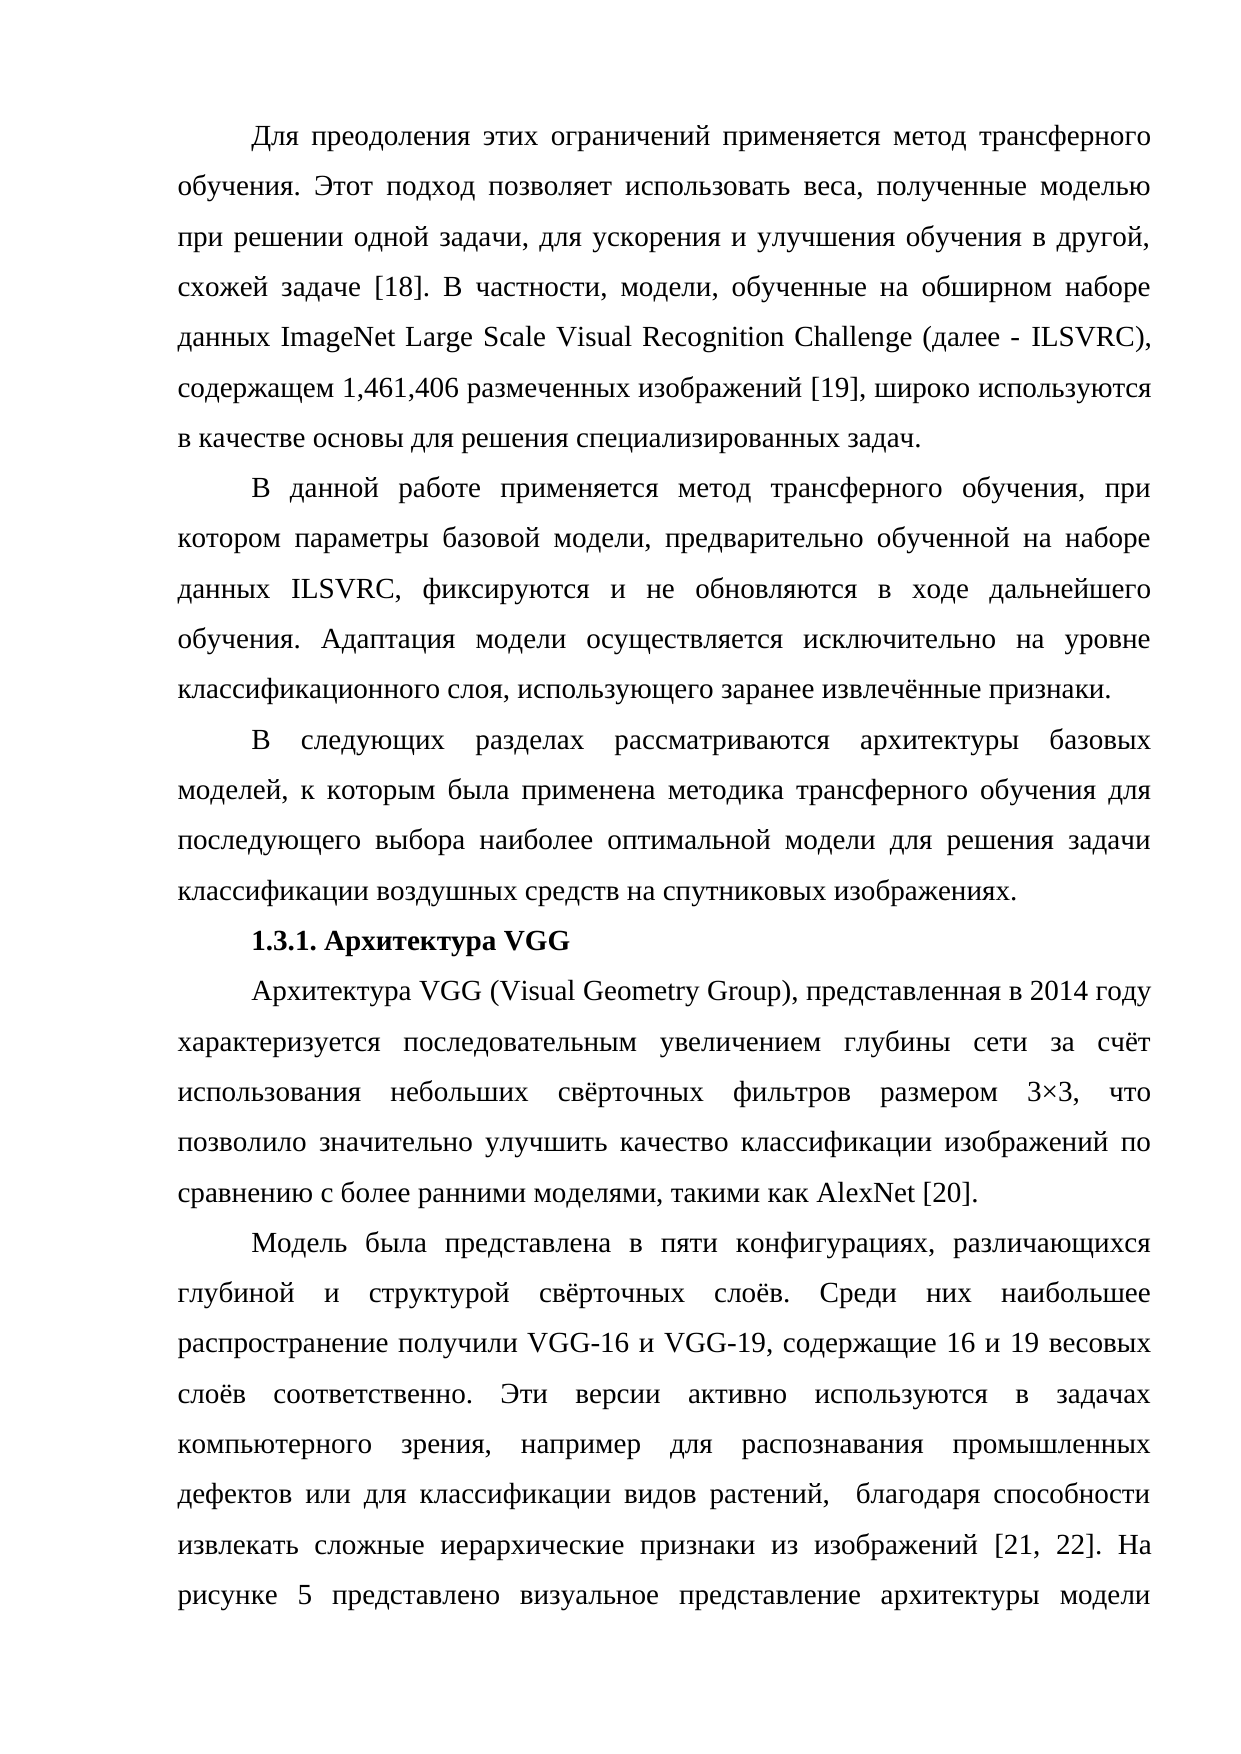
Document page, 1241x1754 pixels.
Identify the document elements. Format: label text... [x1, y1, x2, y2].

text 1.3.1. Архитектура VGG [177, 923, 1152, 957]
text Для преодоления этих ограничений применяется метод трансферного обучения. Этот подход позволяет использовать веса, полученные моделью при решении одной задачи, для ускорения и улучшения обучения в другой, схожей задаче [18]. В частности, модели, обученные на обширном наборе данных ImageNet Large Scale Visual Recognition Challenge (далее - ILSVRC), содержащем 1,461,406 размеченных изображений [19], широко используются в качестве основы для решения специализированных задач. [177, 118, 1152, 453]
text В данной работе применяется метод трансферного обучения, при котором параметры базовой модели, предварительно обученной на наборе данных ILSVRC, фиксируются и не обновляются в ходе дальнейшего обучения. Адаптация модели осуществляется исключительно на уровне классификационного слоя, использующего заранее извлечённые признаки. [177, 470, 1152, 705]
text В следующих разделах рассматриваются архитектуры базовых моделей, к которым была применена методика трансферного обучения для последующего выбора наиболее оптимальной модели для решения задачи классификации воздушных средств на спутниковых изображениях. [177, 722, 1152, 906]
text Архитектура VGG (Visual Geometry Group), представленная в 2014 году характеризуется последовательным увеличением глубины сети за счёт использования небольших свёрточных фильтров размером 3×3, что позволило значительно улучшить качество классификации изображений по сравнению с более ранними моделями, такими как AlexNet [20]. [177, 973, 1152, 1208]
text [177, 1225, 1152, 1611]
